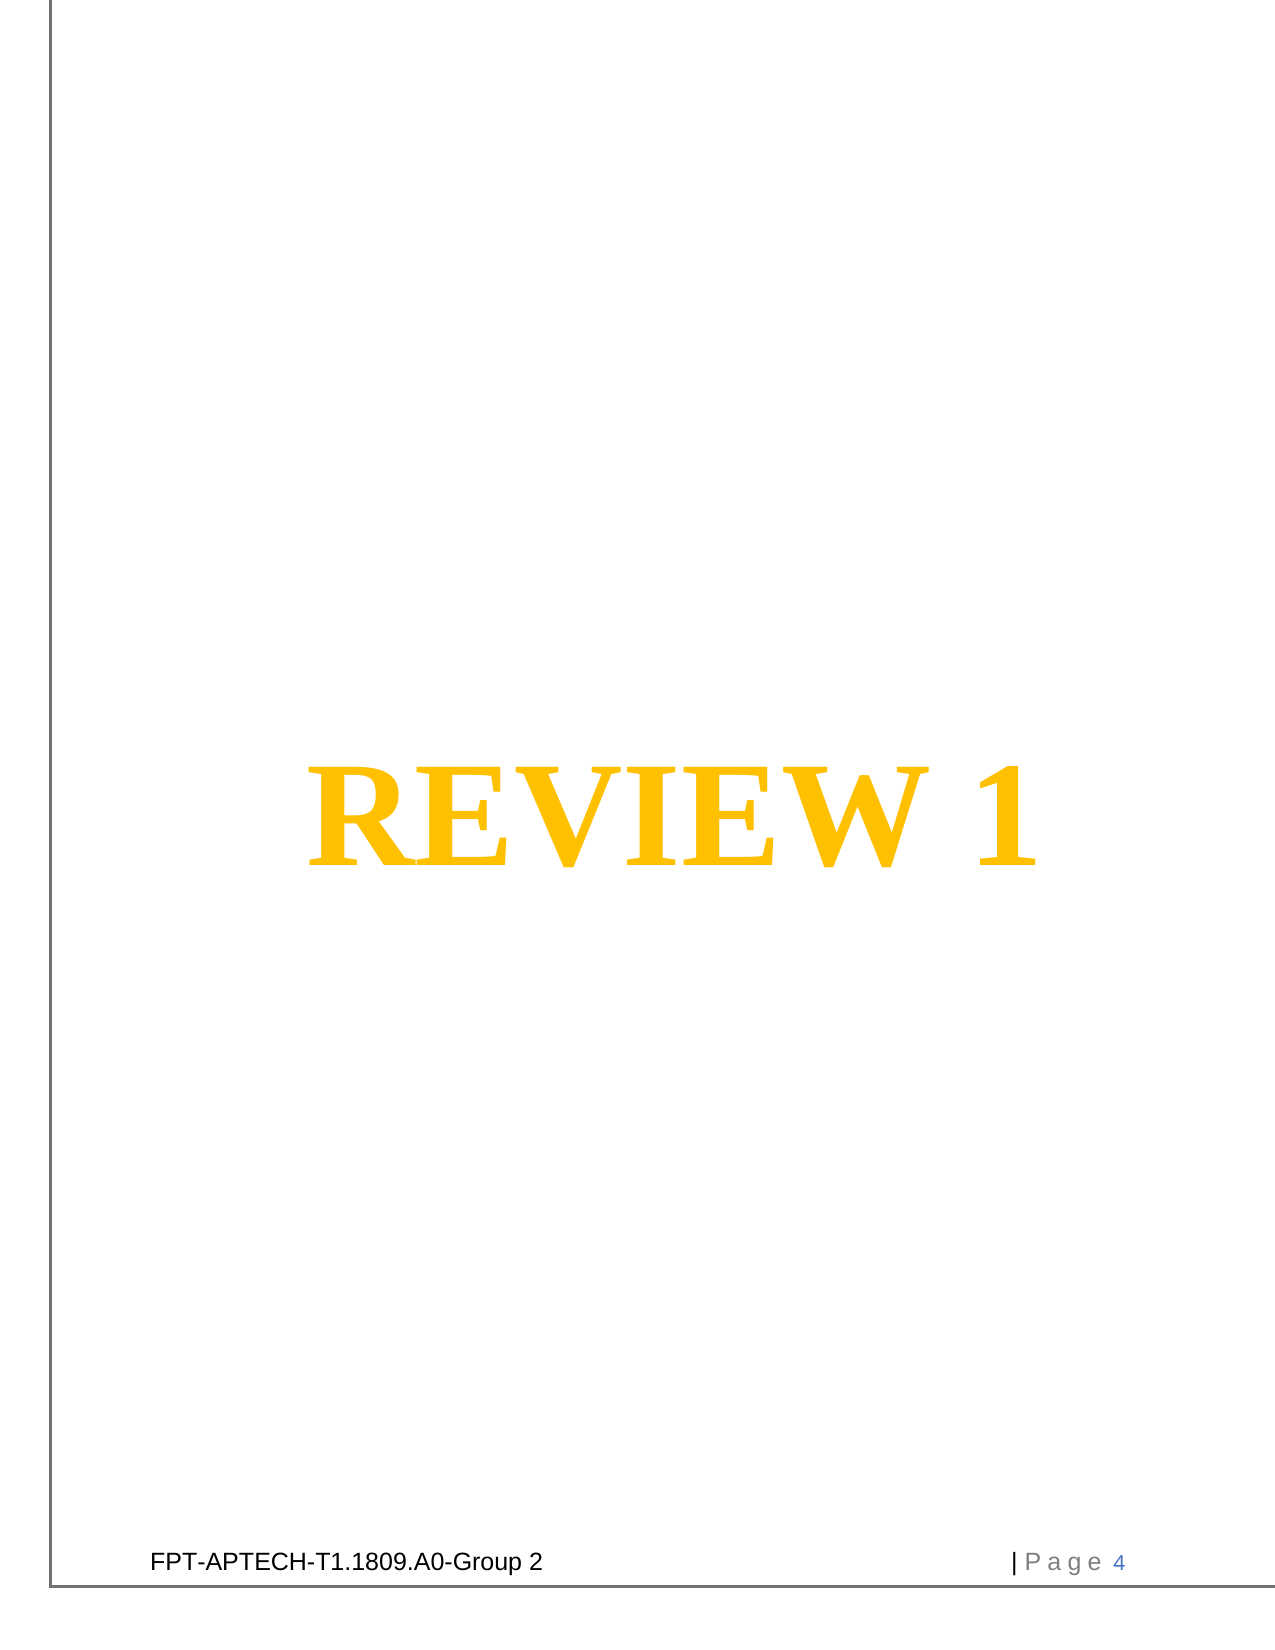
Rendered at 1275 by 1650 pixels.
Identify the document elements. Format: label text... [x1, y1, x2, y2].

text REVIEW 1 [150, 725, 1125, 897]
